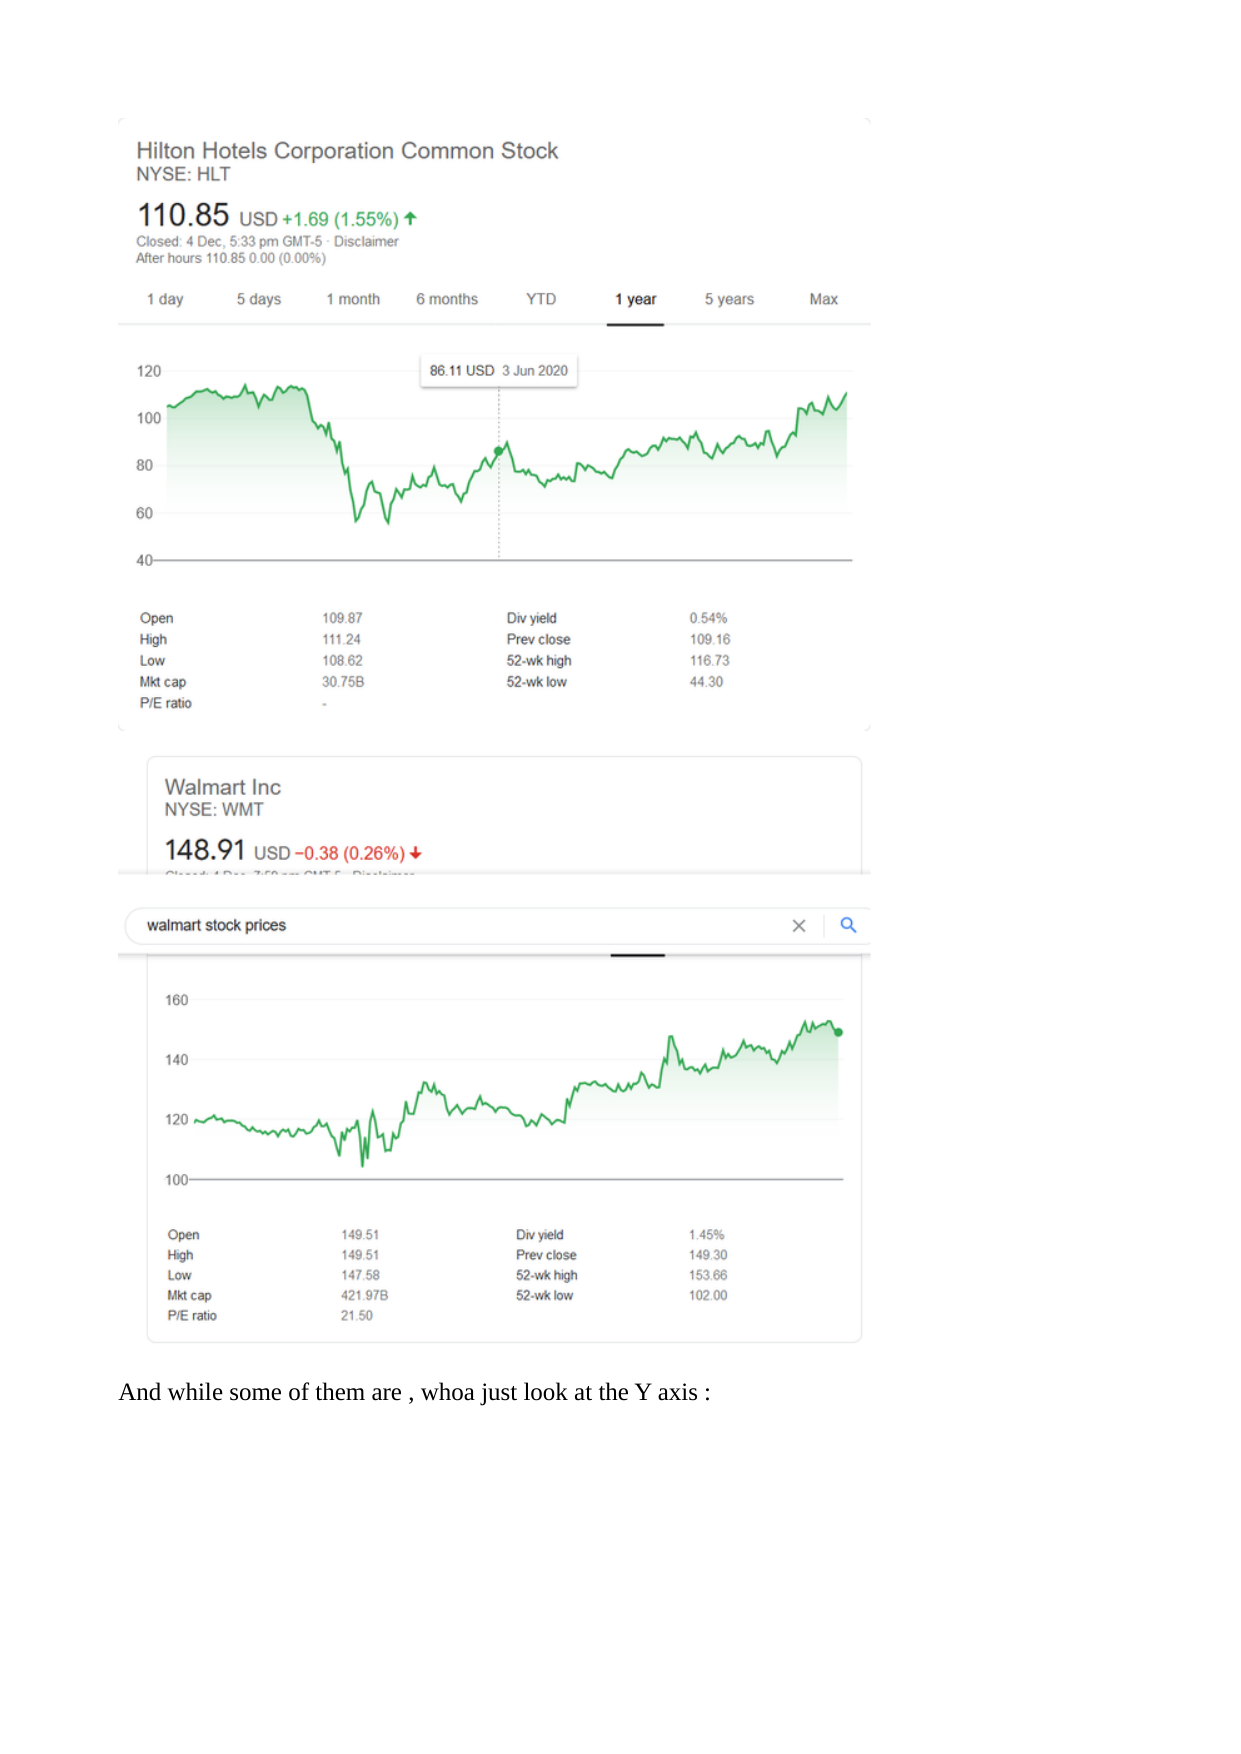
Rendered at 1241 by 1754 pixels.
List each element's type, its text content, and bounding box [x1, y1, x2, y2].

picture [118, 118, 871, 731]
text And while some of them are , whoa just look at the Y axis : [118, 1377, 1122, 1405]
picture [118, 736, 871, 1357]
